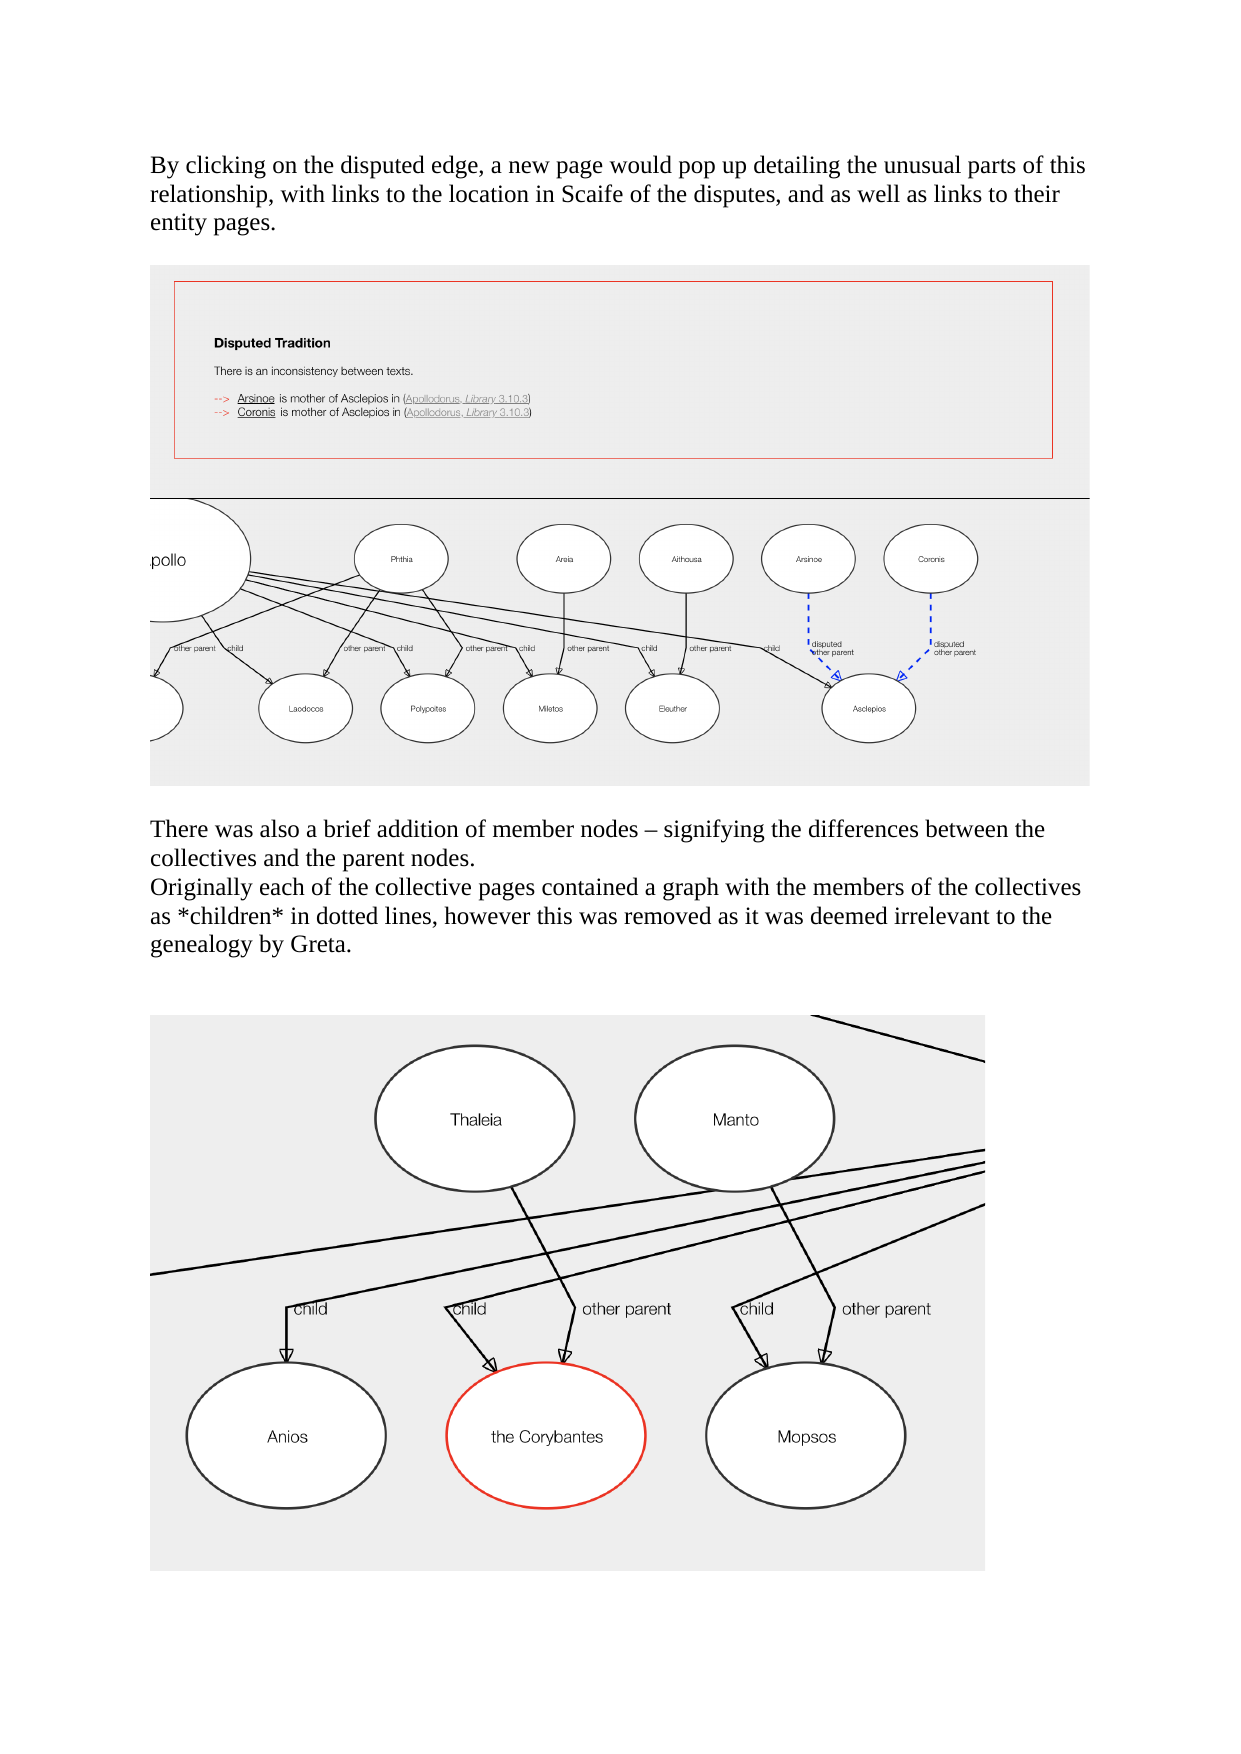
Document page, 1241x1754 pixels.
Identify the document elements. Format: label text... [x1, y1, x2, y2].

text There was also a brief addition of member nodes – signifying the differences between the collectives and the parent nodes. [150, 814, 1090, 872]
picture [150, 265, 1090, 786]
text By clicking on the disputed edge, a new page would pop up detailing the unusual parts of this relationship, with links to the location in Scaife of the disputes, and as well as links to their entity pages. [150, 150, 1090, 236]
picture [150, 1015, 986, 1571]
text Originally each of the collective pages contained a graph with the members of the collectives as *children* in dotted lines, however this was removed as it was deemed irrelevant to the genealogy by Greta. [150, 872, 1090, 958]
